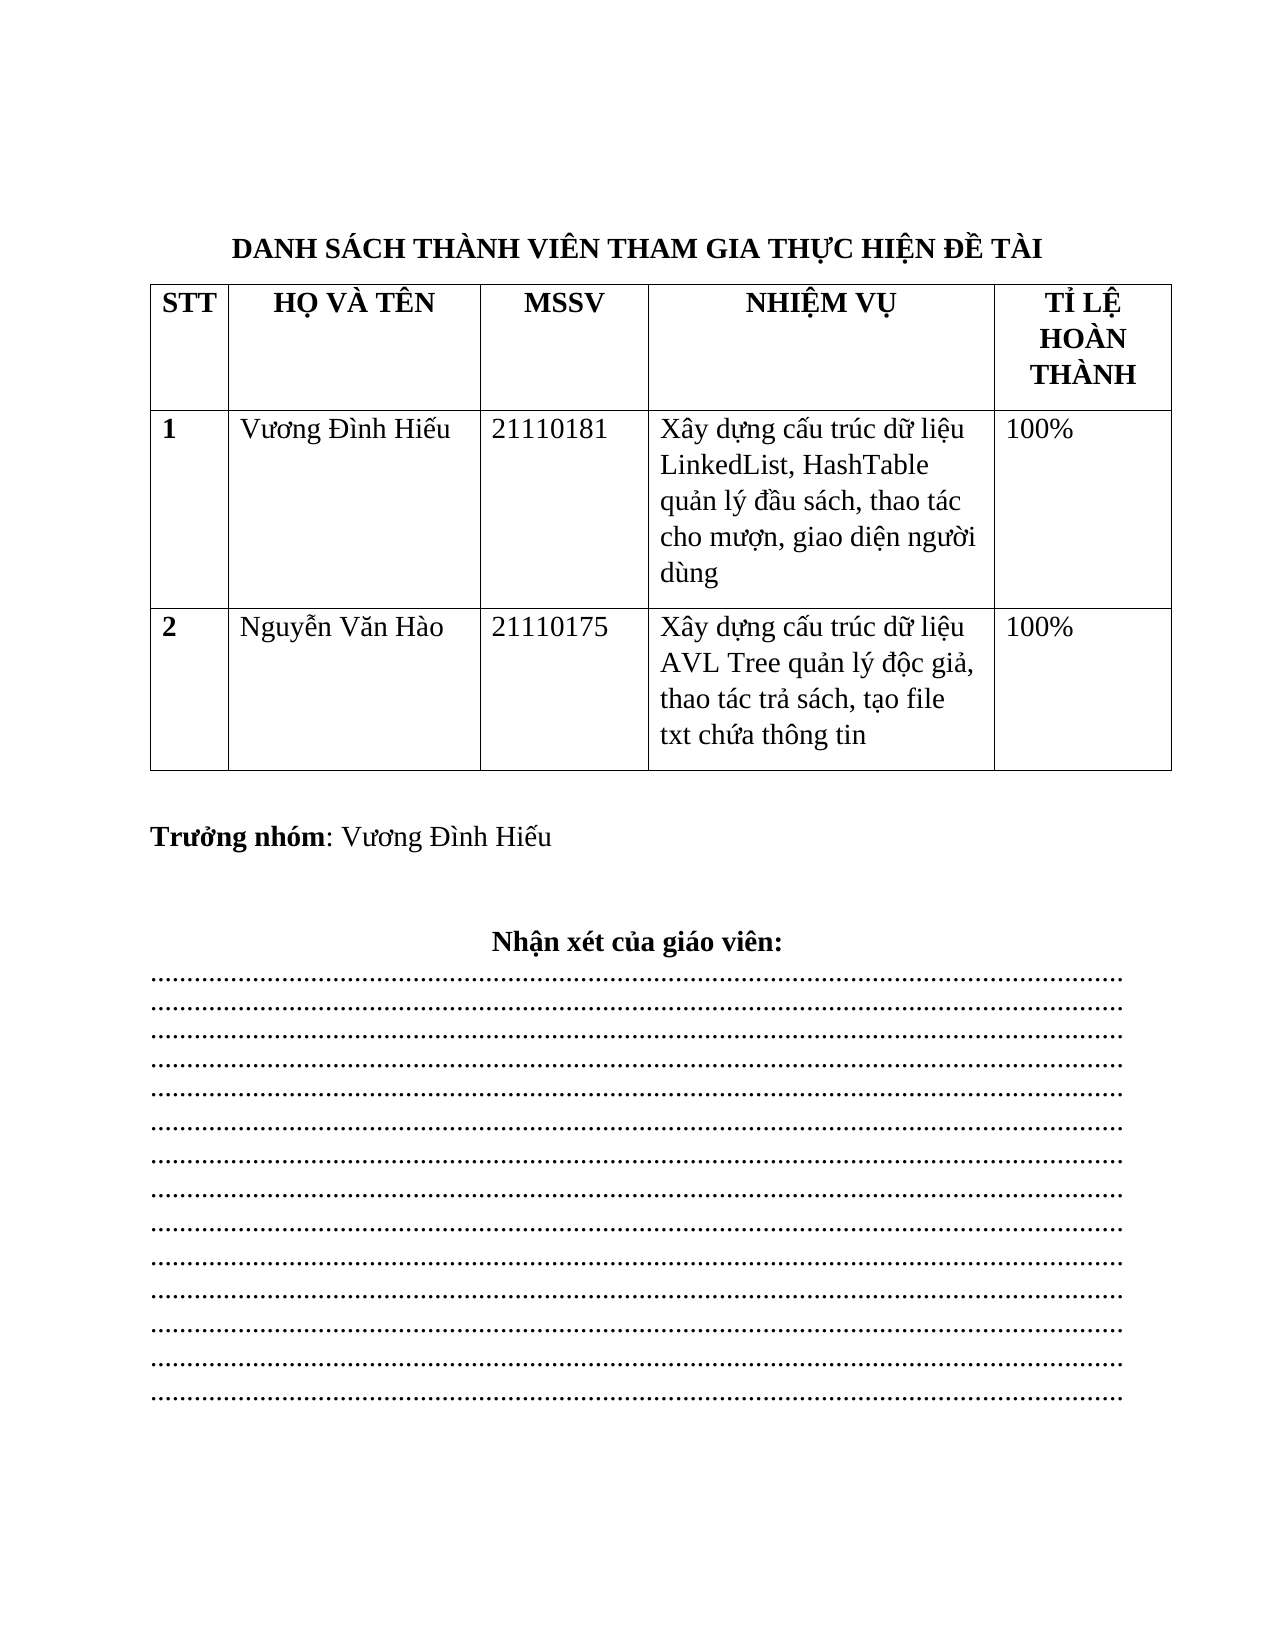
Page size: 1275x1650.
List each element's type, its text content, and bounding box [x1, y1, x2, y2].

table_header STT [151, 285, 228, 410]
table_cell Vương Đình Hiếu [229, 411, 480, 608]
table_cell 100% [995, 411, 1171, 608]
table_header HỌ VÀ TÊN [229, 285, 480, 410]
table_cell Nguyễn Văn Hào [229, 609, 480, 770]
table_cell 21110181 [481, 411, 648, 608]
table_cell 2 [151, 609, 228, 770]
table_cell 1 [151, 411, 228, 608]
table_cell Xây dựng cấu trúc dữ liệu LinkedList, HashTable quản lý đầu sách, thao tác cho mượn, giao diện người dùng [649, 411, 994, 608]
text DANH SÁCH THÀNH VIÊN THAM GIA THỰC HIỆN ĐỀ TÀI [150, 231, 1125, 265]
table_header NHIỆM VỤ [649, 285, 994, 410]
table_cell Xây dựng cấu trúc dữ liệu AVL Tree quản lý độc giả, thao tác trả sách, tạo file txt chứa thông tin [649, 609, 994, 770]
table_header MSSV [481, 285, 648, 410]
table_cell 100% [995, 609, 1171, 770]
text Nhận xét của giáo viên: [150, 924, 1125, 958]
table_header TỈ LỆ HOÀN THÀNH [995, 285, 1171, 410]
table_cell 21110175 [481, 609, 648, 770]
text Trưởng nhóm: Vương Đình Hiếu [150, 819, 1125, 852]
